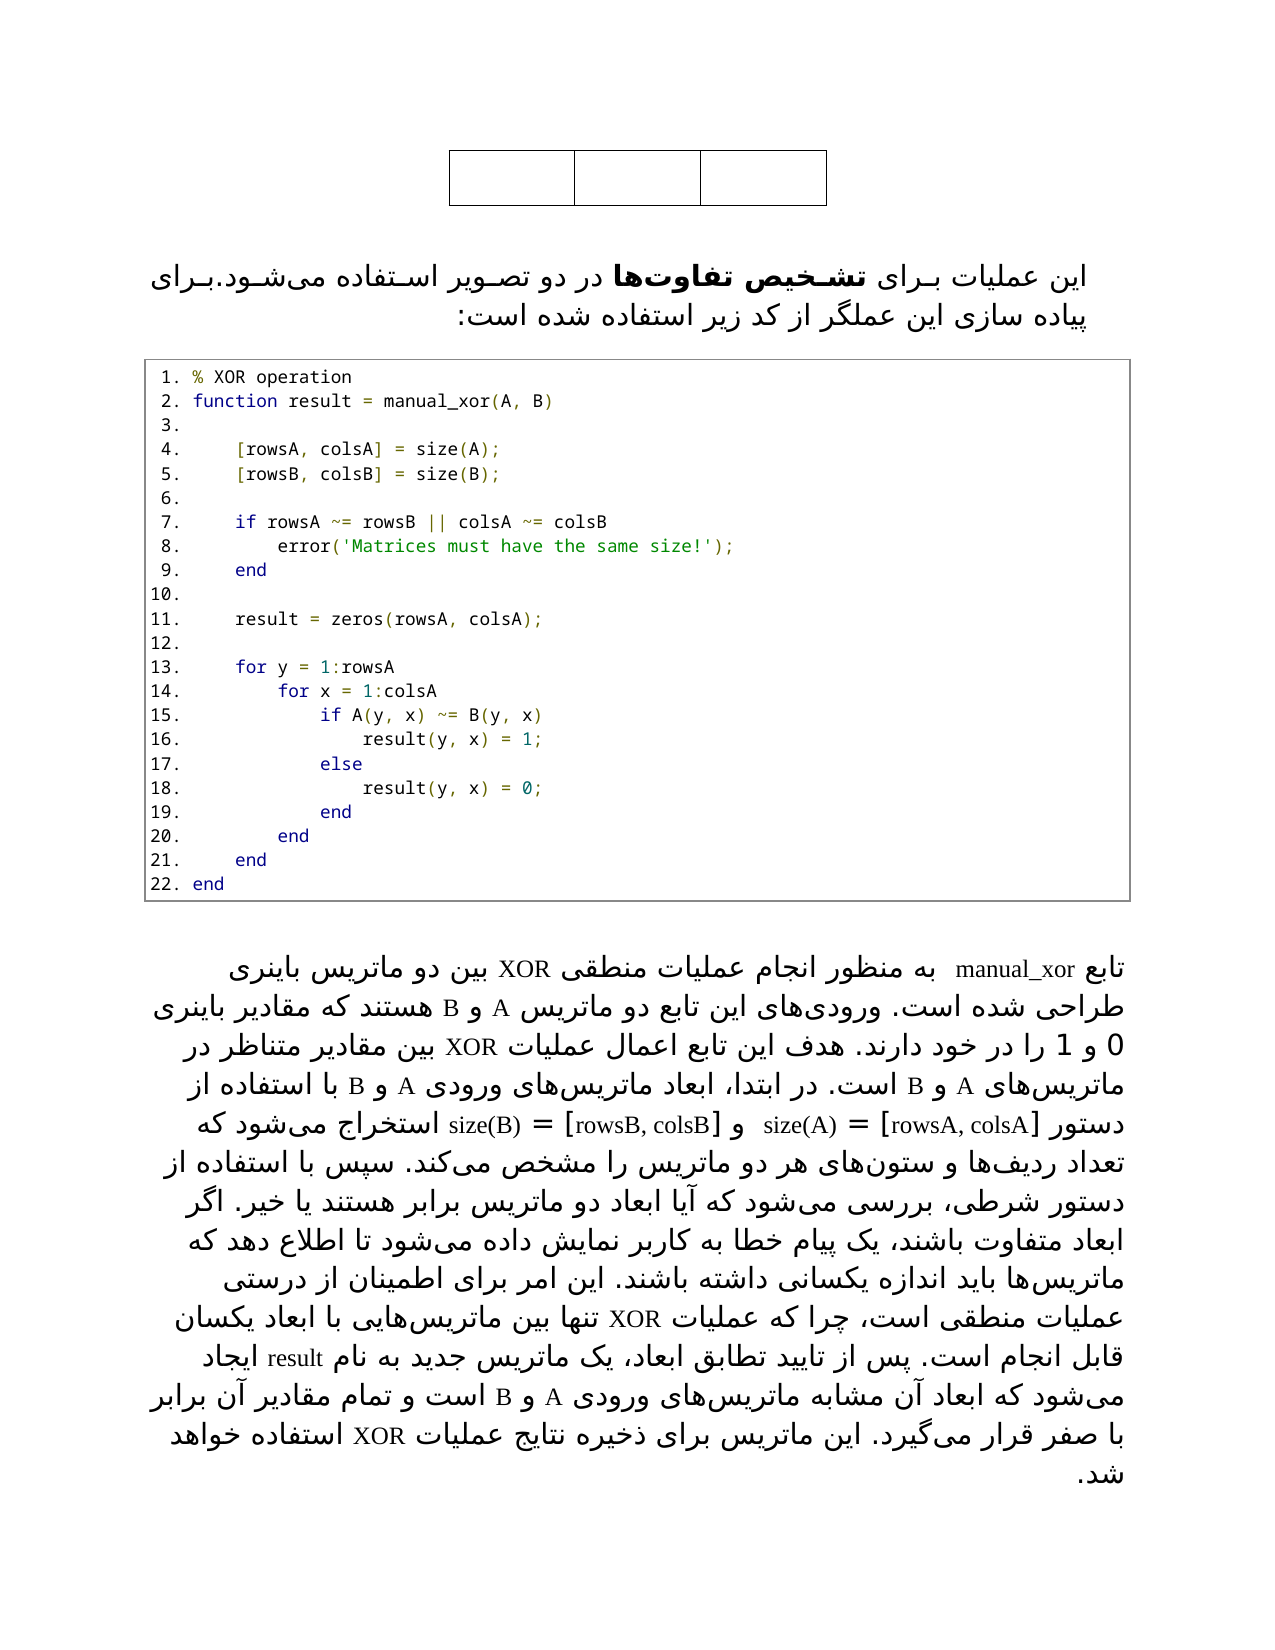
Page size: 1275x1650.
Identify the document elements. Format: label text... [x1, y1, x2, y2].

text 17. else [150, 751, 1125, 775]
text 16. result(y, x) = 1; [150, 727, 1125, 751]
text 8. error('Matrices must have the same size!'); [150, 533, 1125, 558]
text 13. for y = 1:rowsA [150, 654, 1125, 678]
text 9. end [150, 558, 1125, 582]
text 19. end [150, 799, 1125, 823]
text 3. [150, 413, 1125, 437]
text 2. function result = manual_xor(A, B) [150, 388, 1125, 413]
text 7. if rowsA ~= rowsB || colsA ~= colsB [150, 509, 1125, 533]
text 4. [rowsA, colsA] = size(A); [150, 437, 1125, 461]
text 5. [rowsB, colsB] = size(B); [150, 461, 1125, 485]
table_cell 1 [575, 151, 700, 205]
text 12. [150, 630, 1125, 654]
text 15. if A(y, x) ~= B(y, x) [150, 703, 1125, 727]
text 1. % XOR operation [146, 360, 1129, 388]
text 14. for x = 1:colsA [150, 678, 1125, 703]
text 10. [150, 582, 1125, 606]
text 21. end [150, 848, 1125, 866]
text 22. end [146, 866, 1129, 900]
table_cell 1 [450, 151, 574, 205]
text 6. [150, 485, 1125, 509]
text تابع manual_xor به منظور انجام عملیات منطقی XOR بین دو ماتریس باینری طراحی شده است. ورودی‌های این تابع دو ماتریس A و B هستند که مقادیر باینری 0 و 1 را در خود دارند. هدف این تابع اعمال عملیات XOR بین مقادیر متناظر در ماتریس‌های A و B است. در ابتدا، ابعاد ماتریس‌های ورودی A و B با استفاده از دستور [rowsA, colsA] = size(A) و [rowsB, colsB] = size(B) استخراج می‌شود که تعداد ردیف‌ها و ستون‌های هر دو ماتریس را مشخص می‌کند. سپس با استفاده از دستور شرطی، بررسی می‌شود که آیا ابعاد دو ماتریس برابر هستند یا خیر. اگر ابعاد متفاوت باشند، یک پیام خطا به کاربر نمایش داده می‌شود تا اطلاع دهد که ماتریس‌ها باید اندازه یکسانی داشته باشند. این امر برای اطمینان از درستی عملیات منطقی است، چرا که عملیات XOR تنها بین ماتریس‌هایی با ابعاد یکسان قابل انجام است. پس از تایید تطابق ابعاد، یک ماتریس جدید به نام result ایجاد می‌شود که ابعاد آن مشابه ماتریس‌های ورودی A و B است و تمام مقادیر آن برابر با صفر قرار می‌گیرد. این ماتریس برای ذخیره نتایج عملیات XOR استفاده خواهد شد. [150, 950, 1125, 1491]
text این عملیات برای تشخیص تفاوت‌ها در دو تصویر استفاده می‌شود.برای پیاده سازی این عملگر از کد زیر استفاده شده است: [150, 260, 1087, 333]
text 11. result = zeros(rowsA, colsA); [150, 606, 1125, 630]
text 20. end [150, 823, 1125, 848]
text 18. result(y, x) = 0; [150, 775, 1125, 799]
table_cell 0 [701, 151, 826, 205]
